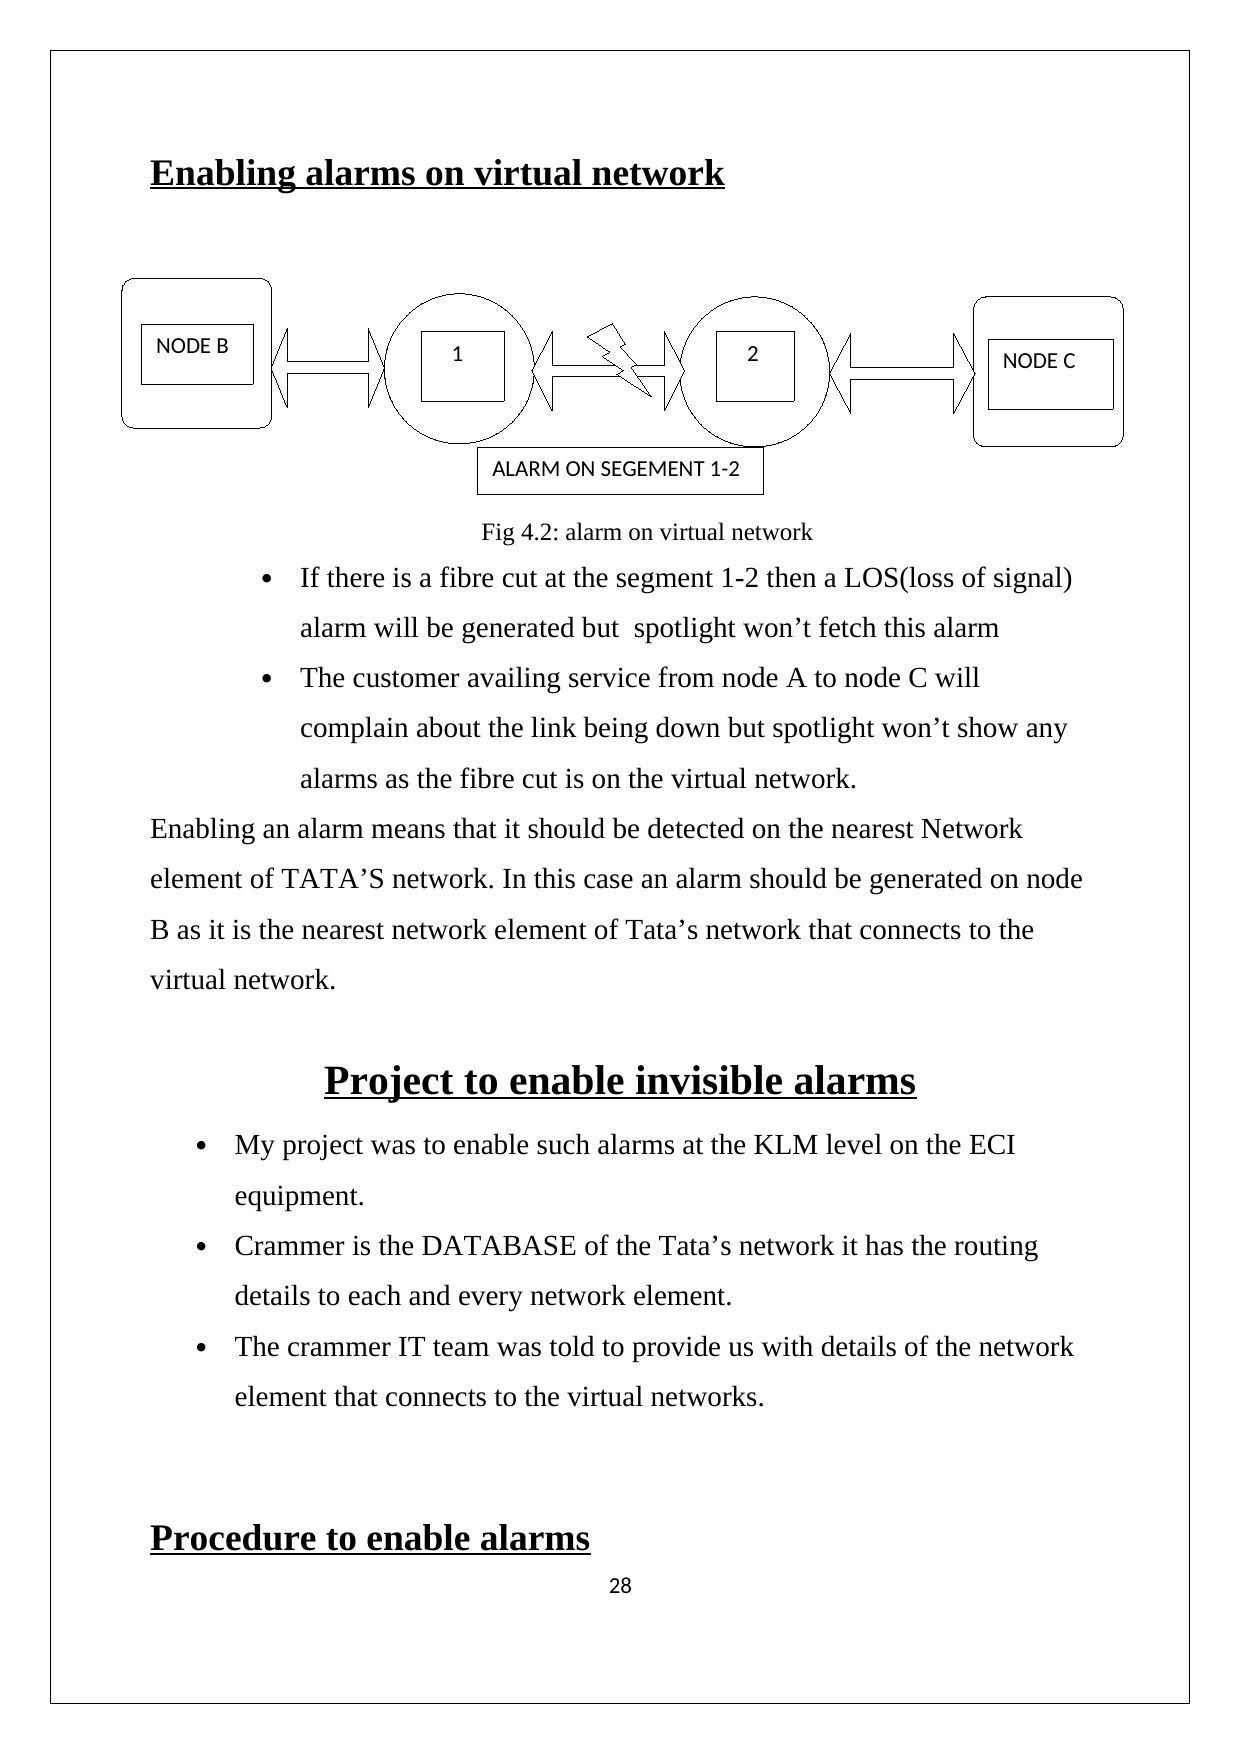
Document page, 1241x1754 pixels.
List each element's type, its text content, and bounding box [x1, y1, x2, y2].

text Enabling an alarm means that it should be detected on the nearest Network element of TATA’S network. In this case an alarm should be generated on node B as it is the nearest network element of Tata’s network that connects to the virtual network. [150, 811, 1090, 996]
list Fig 4.2: alarm on virtual network [225, 517, 1090, 545]
list If there is a fibre cut at the segment 1-2 then a LOS(loss of signal) alarm will be generated but spotlight won’t fetch this alarm [262, 560, 1090, 643]
list Crammer is the DATABASE of the Tata’s network it has the routing details to each and every network element. [197, 1228, 1090, 1312]
text Procedure to enable alarms [150, 1516, 1090, 1559]
text Project to enable invisible alarms [150, 1056, 1090, 1103]
text Enabling alarms on virtual network [150, 150, 1090, 193]
list The customer availing service from node A to node C will complain about the link being down but spotlight won’t show any alarms as the fibre cut is on the virtual network. [262, 660, 1090, 794]
list The crammer IT team was told to provide us with details of the network element that connects to the virtual networks. [197, 1329, 1090, 1413]
list My project was to enable such alarms at the KLM level on the ECI equipment. [197, 1127, 1090, 1211]
